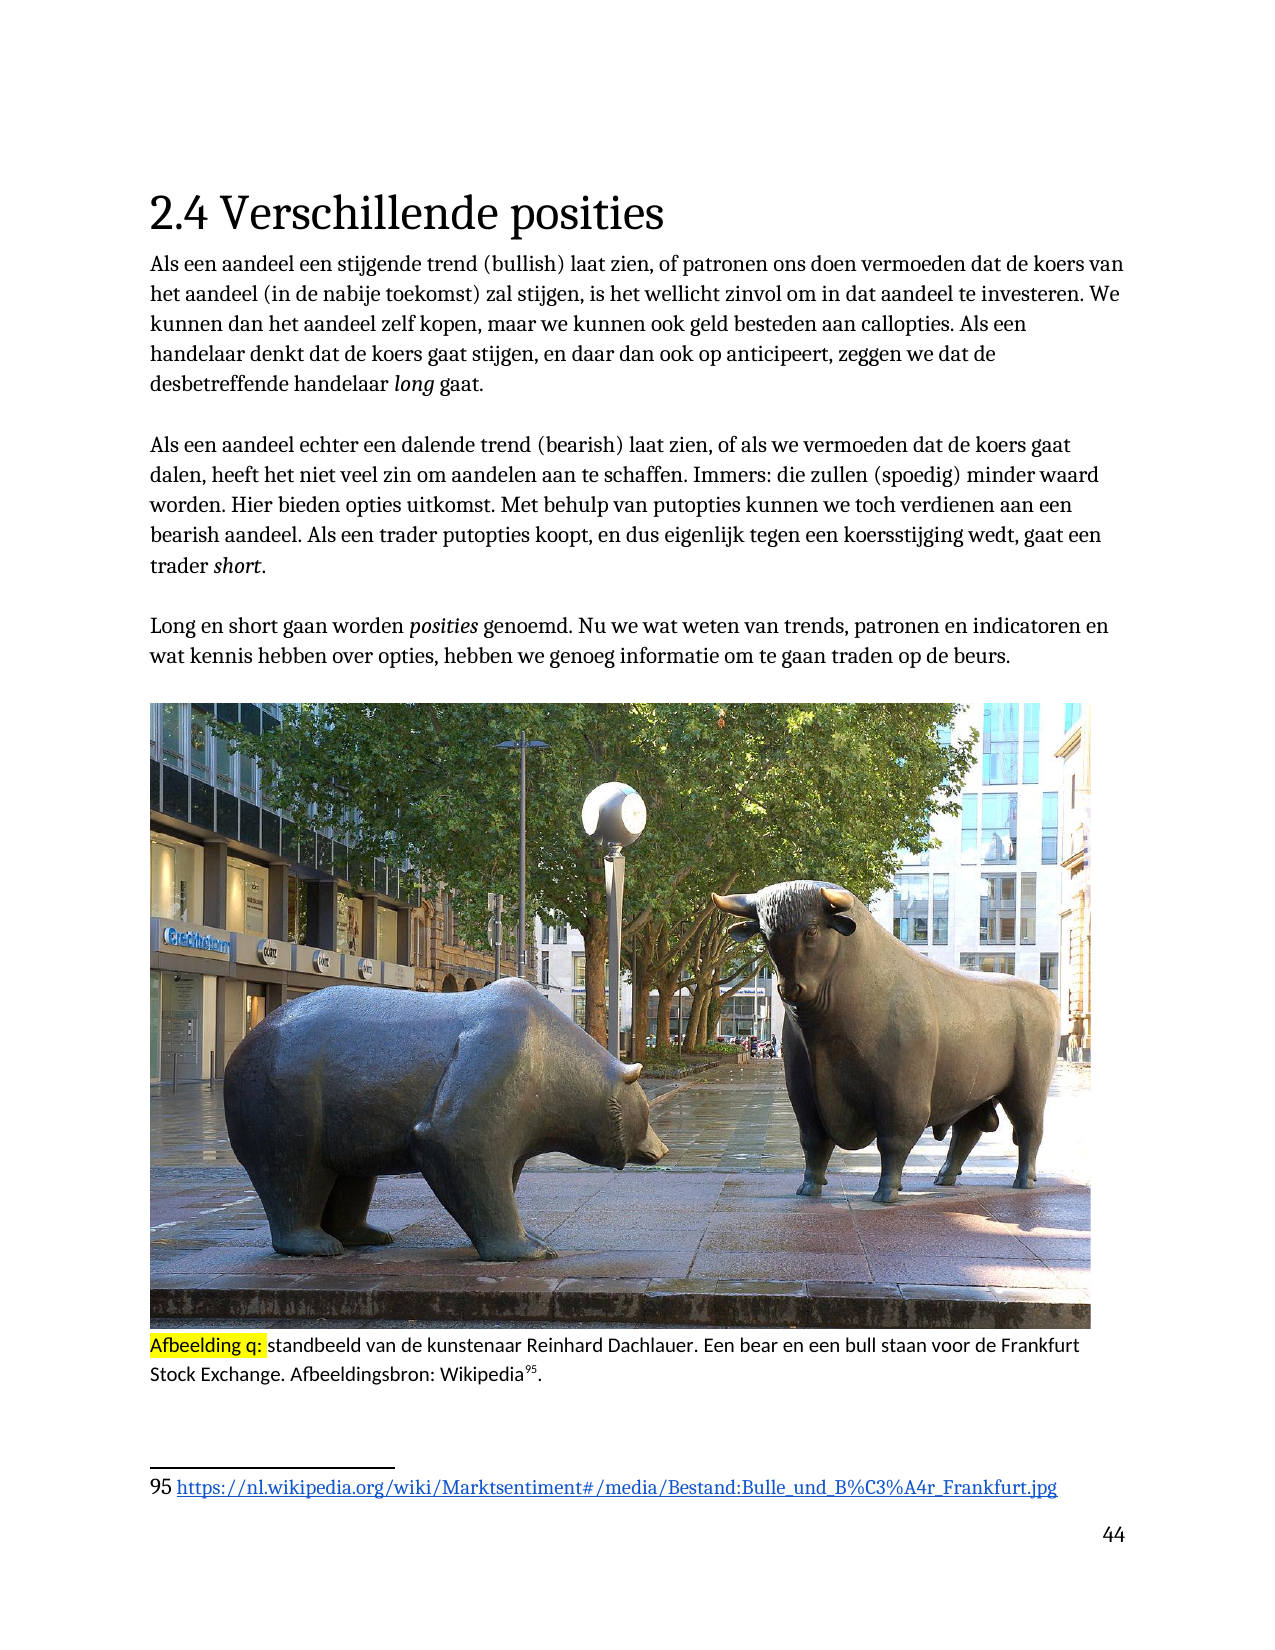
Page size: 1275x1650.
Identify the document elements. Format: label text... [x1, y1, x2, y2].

subtitle 2.4 Verschillende posities [150, 184, 1125, 242]
text Als een aandeel een stijgende trend (bullish) laat zien, of patronen ons doen vermoeden dat de koers van het aandeel (in de nabije toekomst) zal stijgen, is het wellicht zinvol om in dat aandeel te investeren. We kunnen dan het aandeel zelf kopen, maar we kunnen ook geld besteden aan callopties. Als een handelaar denkt dat de koers gaat stijgen, en daar dan ook op anticipeert, zeggen we dat de desbetreffende handelaar long gaat. [150, 250, 1125, 398]
text Als een aandeel echter een dalende trend (bearish) laat zien, of als we vermoeden dat de koers gaat dalen, heeft het niet veel zin om aandelen aan te schaffen. Immers: die zullen (spoedig) minder waard worden. Hier bieden opties uitkomst. Met behulp van putopties kunnen we toch verdienen aan een bearish aandeel. Als een trader putopties koopt, en dus eigenlijk tegen een koersstijging wedt, gaat een trader short. [150, 432, 1125, 579]
text Long en short gaan worden posities genoemd. Nu we wat weten van trends, patronen en indicatoren en wat kennis hebben over opties, hebben we genoeg informatie om te gaan traden op de beurs. [150, 613, 1125, 669]
picture [150, 703, 1091, 1329]
text Afbeelding q: standbeeld van de kunstenaar Reinhard Dachlauer. Een bear en een bull staan voor de Frankfurt Stock Exchange. Afbeeldingsbron: Wikipedia. [150, 1332, 1125, 1387]
